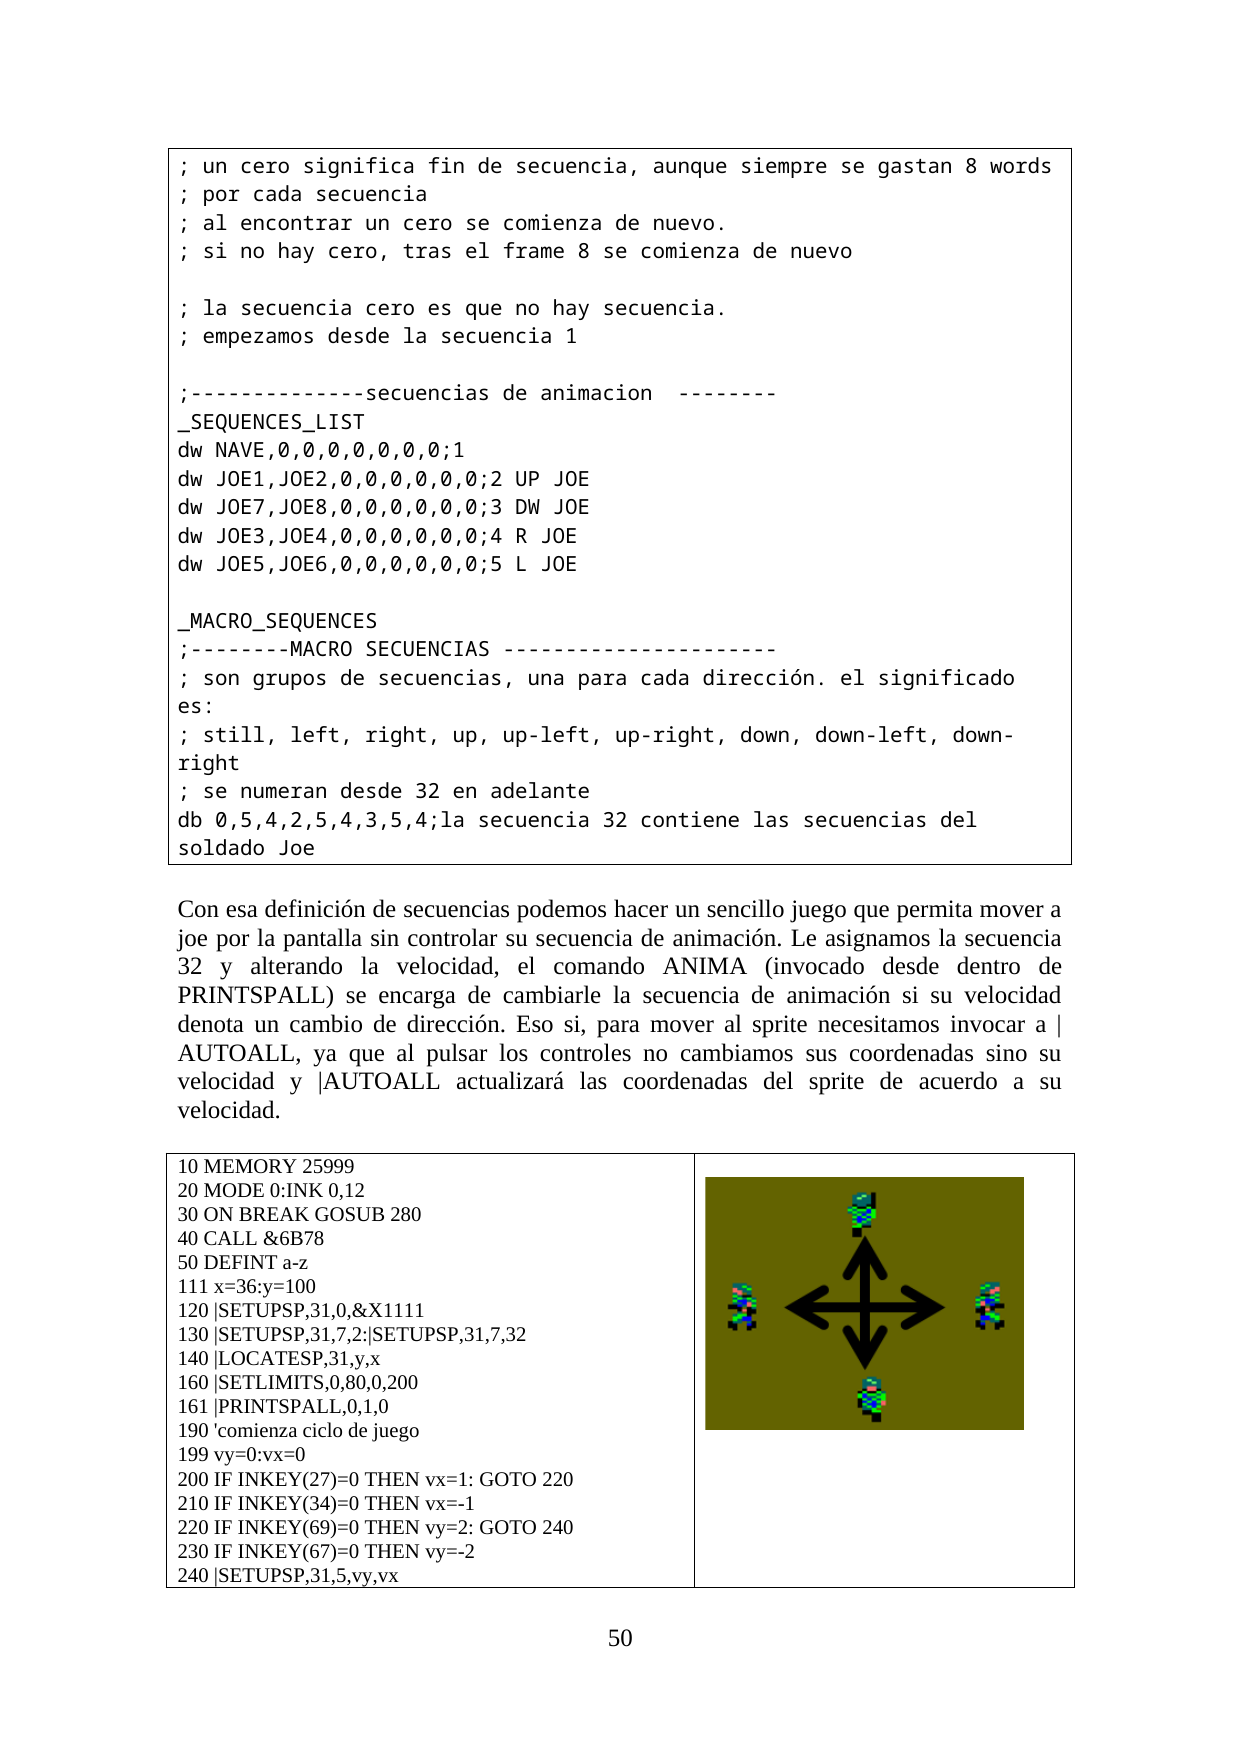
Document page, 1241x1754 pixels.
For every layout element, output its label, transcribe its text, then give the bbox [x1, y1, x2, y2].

text dw JOE7,JOE8,0,0,0,0,0,0;3 DW JOE [177, 492, 1063, 521]
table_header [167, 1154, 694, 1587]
text dw JOE3,JOE4,0,0,0,0,0,0;4 R JOE [177, 521, 1063, 549]
text _MACRO_SEQUENCES [177, 606, 1063, 634]
text Con esa definición de secuencias podemos hacer un sencillo juego que permita mover a joe por la pantalla sin controlar su secuencia de animación. Le asignamos la secuencia 32 y alterando la velocidad, el comando ANIMA (invocado desde dentro de PRINTSPALL) se encarga de cambiarle la secuencia de animación si su velocidad denota un cambio de dirección. Eso si, para mover al sprite necesitamos invocar a |AUTOALL, ya que al pulsar los controles no cambiamos sus coordenadas sino su velocidad y |AUTOALL actualizará las coordenadas del sprite de acuerdo a su velocidad. [177, 894, 1063, 1124]
text ; empezamos desde la secuencia 1 [177, 322, 1063, 350]
text ; still, left, right, up, up-left, up-right, down, down-left, down-right [177, 720, 1063, 777]
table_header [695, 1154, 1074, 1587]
text _SEQUENCES_LIST [177, 407, 1063, 435]
text dw JOE5,JOE6,0,0,0,0,0,0;5 L JOE [177, 549, 1063, 578]
text ; la secuencia cero es que no hay secuencia. [177, 293, 1063, 322]
text ; son grupos de secuencias, una para cada dirección. el significado es: [177, 663, 1063, 720]
text ; al encontrar un cero se comienza de nuevo. [177, 208, 1063, 236]
text ; un cero significa fin de secuencia, aunque siempre se gastan 8 words ; por cada secuencia [169, 149, 1071, 208]
text ;--------------secuencias de animacion -------- [177, 378, 1063, 407]
text dw NAVE,0,0,0,0,0,0,0;1 [177, 435, 1063, 464]
text dw JOE1,JOE2,0,0,0,0,0,0;2 UP JOE [177, 464, 1063, 492]
text ; se numeran desde 32 en adelante [177, 777, 1063, 802]
text db 0,5,4,2,5,4,3,5,4;la secuencia 32 contiene las secuencias del soldado Joe [169, 802, 1071, 864]
picture [705, 1177, 1024, 1430]
text ;--------MACRO SECUENCIAS ---------------------- [177, 634, 1063, 663]
text ; si no hay cero, tras el frame 8 se comienza de nuevo [177, 236, 1063, 264]
